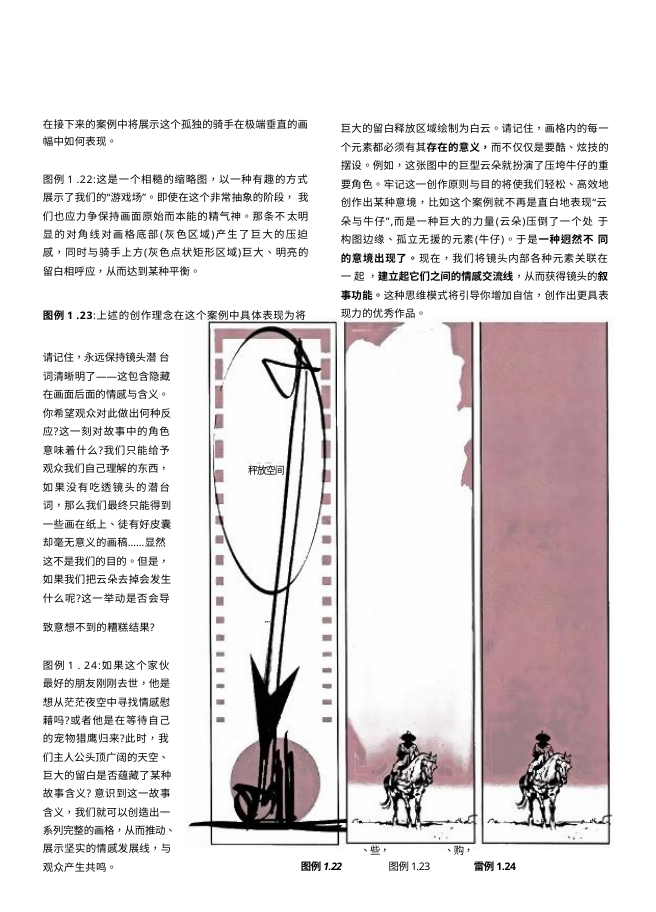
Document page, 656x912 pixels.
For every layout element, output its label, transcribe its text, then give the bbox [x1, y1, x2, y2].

text 、些， 、购， [360, 844, 614, 857]
text 什么呢?这一举动是否会导 致意想不到的糟糕结果? [43, 591, 171, 635]
picture [186, 317, 614, 849]
text 图例1.22 图例1.23 雷例1.24 [301, 859, 614, 873]
text 巨大的留白释放区域绘制为白云。请记住，画格内的每一 个元素都必须有其存在的意义，而不仅仅是要酷、炫技的 摆设。例如，这张图中的巨型云朵就扮演了压垮牛仔的重 要角色。牢记这一创作原则与目的将使我们轻松、高效地 创作出某种意境，比如这个案例就不再是直白地表现“云 朵与牛仔”,而是一种巨大的力量(云朵)压倒了一个处 于构图边缘、孤立无援的元素(牛仔)。于是一种迥然不 同的意境出现了。现在，我们将镜头内部各种元素关联在 一 起 ，建立起它们之间的情感交流线，从而获得镜头的叙 事功能。这种思维模式将引导你增加自信，创作出更具表 现力的优秀作品。 [341, 121, 608, 321]
text 秤放空间 [248, 464, 614, 477]
text 图例1 .23:上述的创作理念在这个案例中具体表现为将 [43, 309, 330, 322]
text 请记住，永远保持镜头潜 台 词清晰明了——这包含隐藏 在画面后面的情感与含义。 你希望观众对此做出何种反 应?这一刻对故事中的角色 意味着什么?我们只能给予 观众我们自己理解的东西， 如果没有吃透镜头的潜台 词，那么我们最终只能得到 一些画在纸上、徒有好皮囊 却毫无意义的画稿……显然 这不是我们的目的。但是， 如果我们把云朵去掉会发生 [43, 350, 172, 587]
text 图例1 .22:这是一个相糙的缩略图，以一种有趣的方式 展示了我们的“游戏场”。即使在这个非常抽象的阶段， 我们也应力争保持画面原始而本能的精气神。那条不太明 显的对角线对画格底部(灰色区域)产生了巨大的压迫 感，同时与骑手上方(灰色点状矩形区域)巨大、明亮的 留白相呼应，从而达到某种平衡。 [43, 172, 308, 278]
text 图例1 . 24:如果这个家伙 最好的朋友刚刚去世，他是 想从茫茫夜空中寻找情感慰 藉吗?或者他是在等待自己 的宠物猎鹰归来?此时，我 们主人公头顶广阔的天空、 巨大的留白是否蕴藏了某种 故事含义? 意识到这一故事 含义，我们就可以创造出一 系列完整的画格，从而推动、 展示坚实的情感发展线，与 观众产生共鸣。 [43, 658, 176, 874]
text 在接下来的案例中将展示这个孤独的骑手在极端垂直的画 幅中如何表现。 [43, 117, 308, 149]
